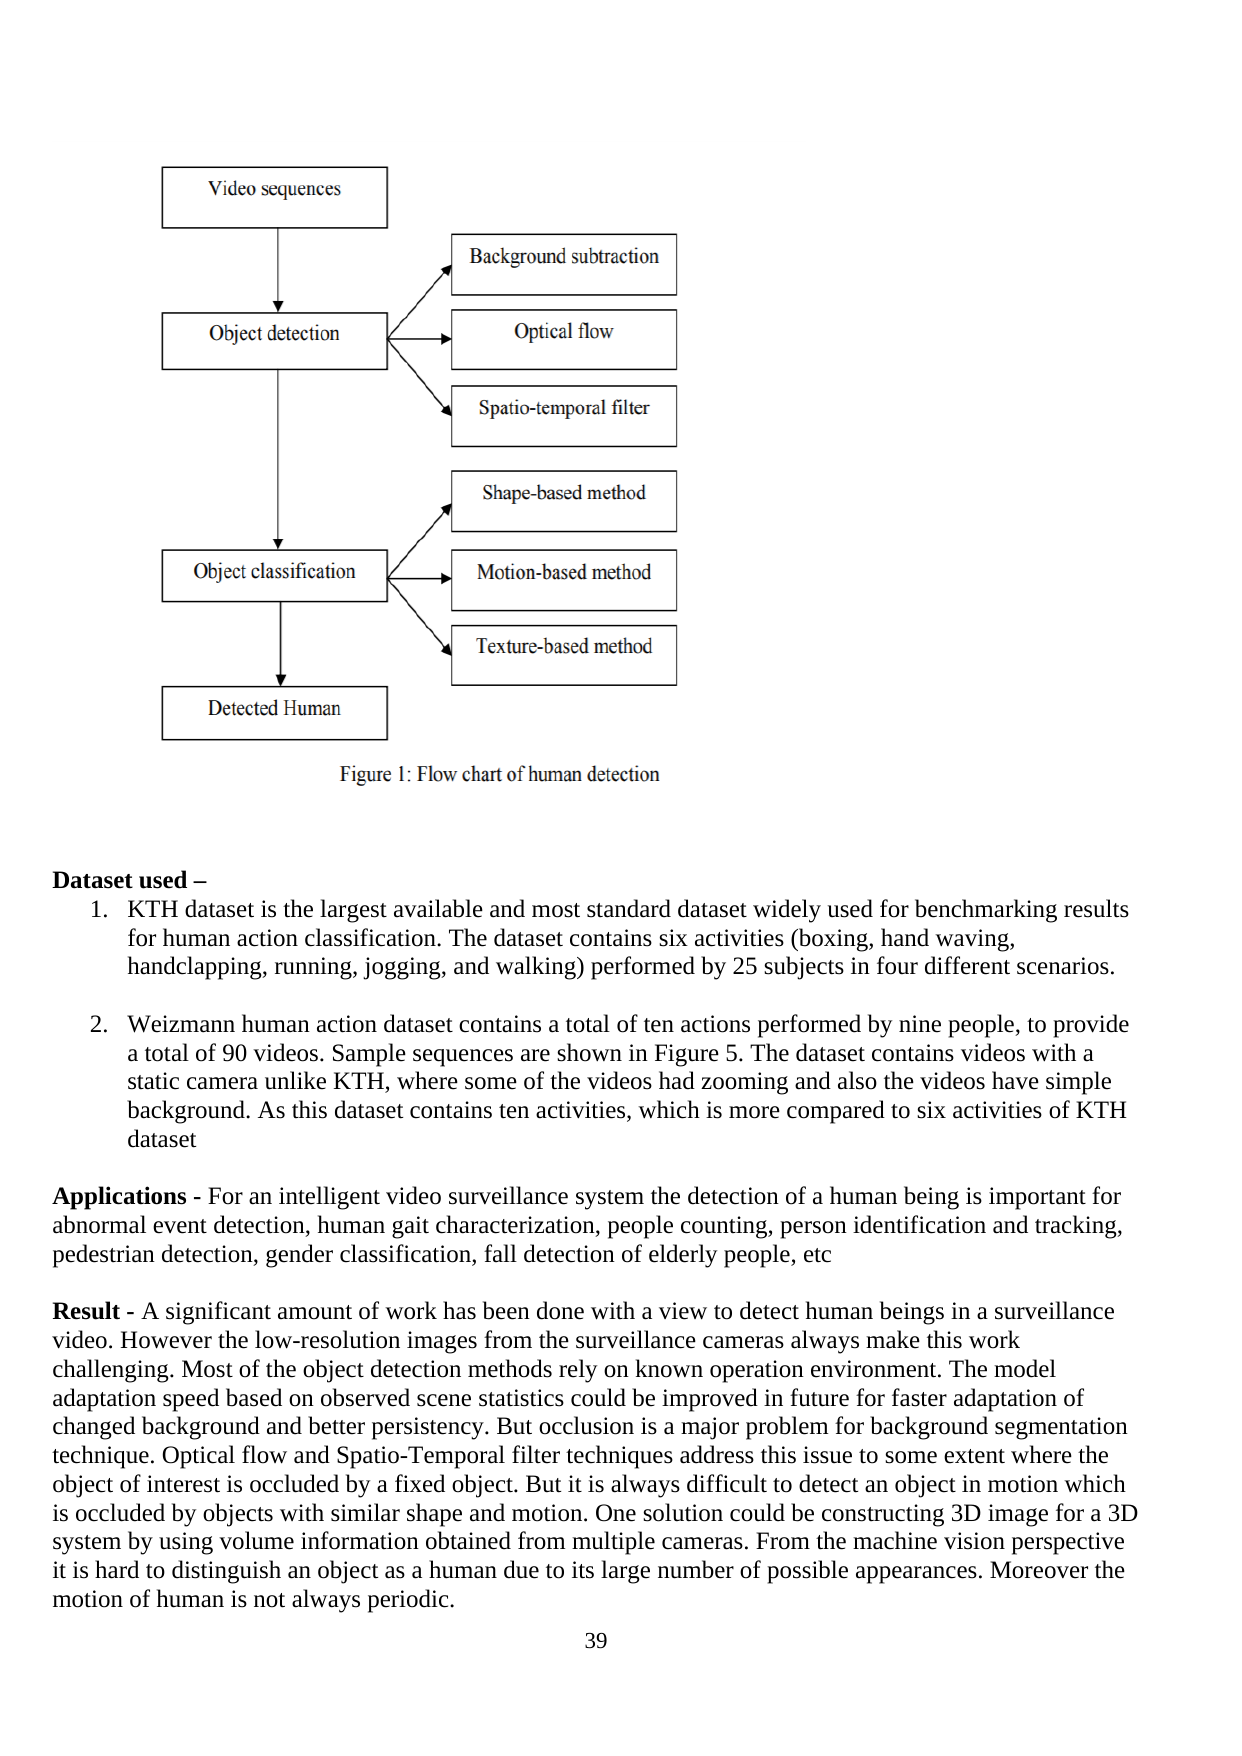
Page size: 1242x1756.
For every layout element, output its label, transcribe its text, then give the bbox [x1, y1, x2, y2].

picture [52, 141, 807, 806]
list Weizmann human action dataset contains a total of ten actions performed by nine people, to provide a total of 90 videos. Sample sequences are shown in Figure 5. The dataset contains videos with a static camera unlike KTH, where some of the videos had zooming and also the videos have simple background. As this dataset contains ten activities, which is more compared to six activities of KTH dataset [89, 1009, 1139, 1153]
text Result - A significant amount of work has been done with a view to detect human beings in a surveillance video. However the low-resolution images from the surveillance cameras always make this work challenging. Most of the object detection methods rely on known operation environment. The model adaptation speed based on observed scene statistics could be improved in future for faster adaptation of changed background and better persistency. But occlusion is a major problem for background segmentation technique. Optical flow and Spatio-Temporal filter techniques address this issue to some extent where the object of interest is occluded by a fixed object. But it is always difficult to detect an object in motion which is occluded by objects with similar shape and motion. One solution could be constructing 3D image for a 3D system by using volume information obtained from multiple cameras. From the machine vision perspective it is hard to distinguish an object as a human due to its large number of possible appearances. Moreover the motion of human is not always periodic. [52, 1296, 1139, 1613]
list KTH dataset is the largest available and most standard dataset widely used for benchmarking results for human action classification. The dataset contains six activities (boxing, hand waving, handclapping, running, jogging, and walking) performed by 25 subjects in four different scenarios. [89, 894, 1139, 980]
text Applications - For an intelligent video surveillance system the detection of a human being is important for abnormal event detection, human gait characterization, people counting, person identification and tracking, pedestrian detection, gender classification, fall detection of elderly people, etc [52, 1181, 1139, 1268]
text Dataset used – [52, 865, 1139, 894]
